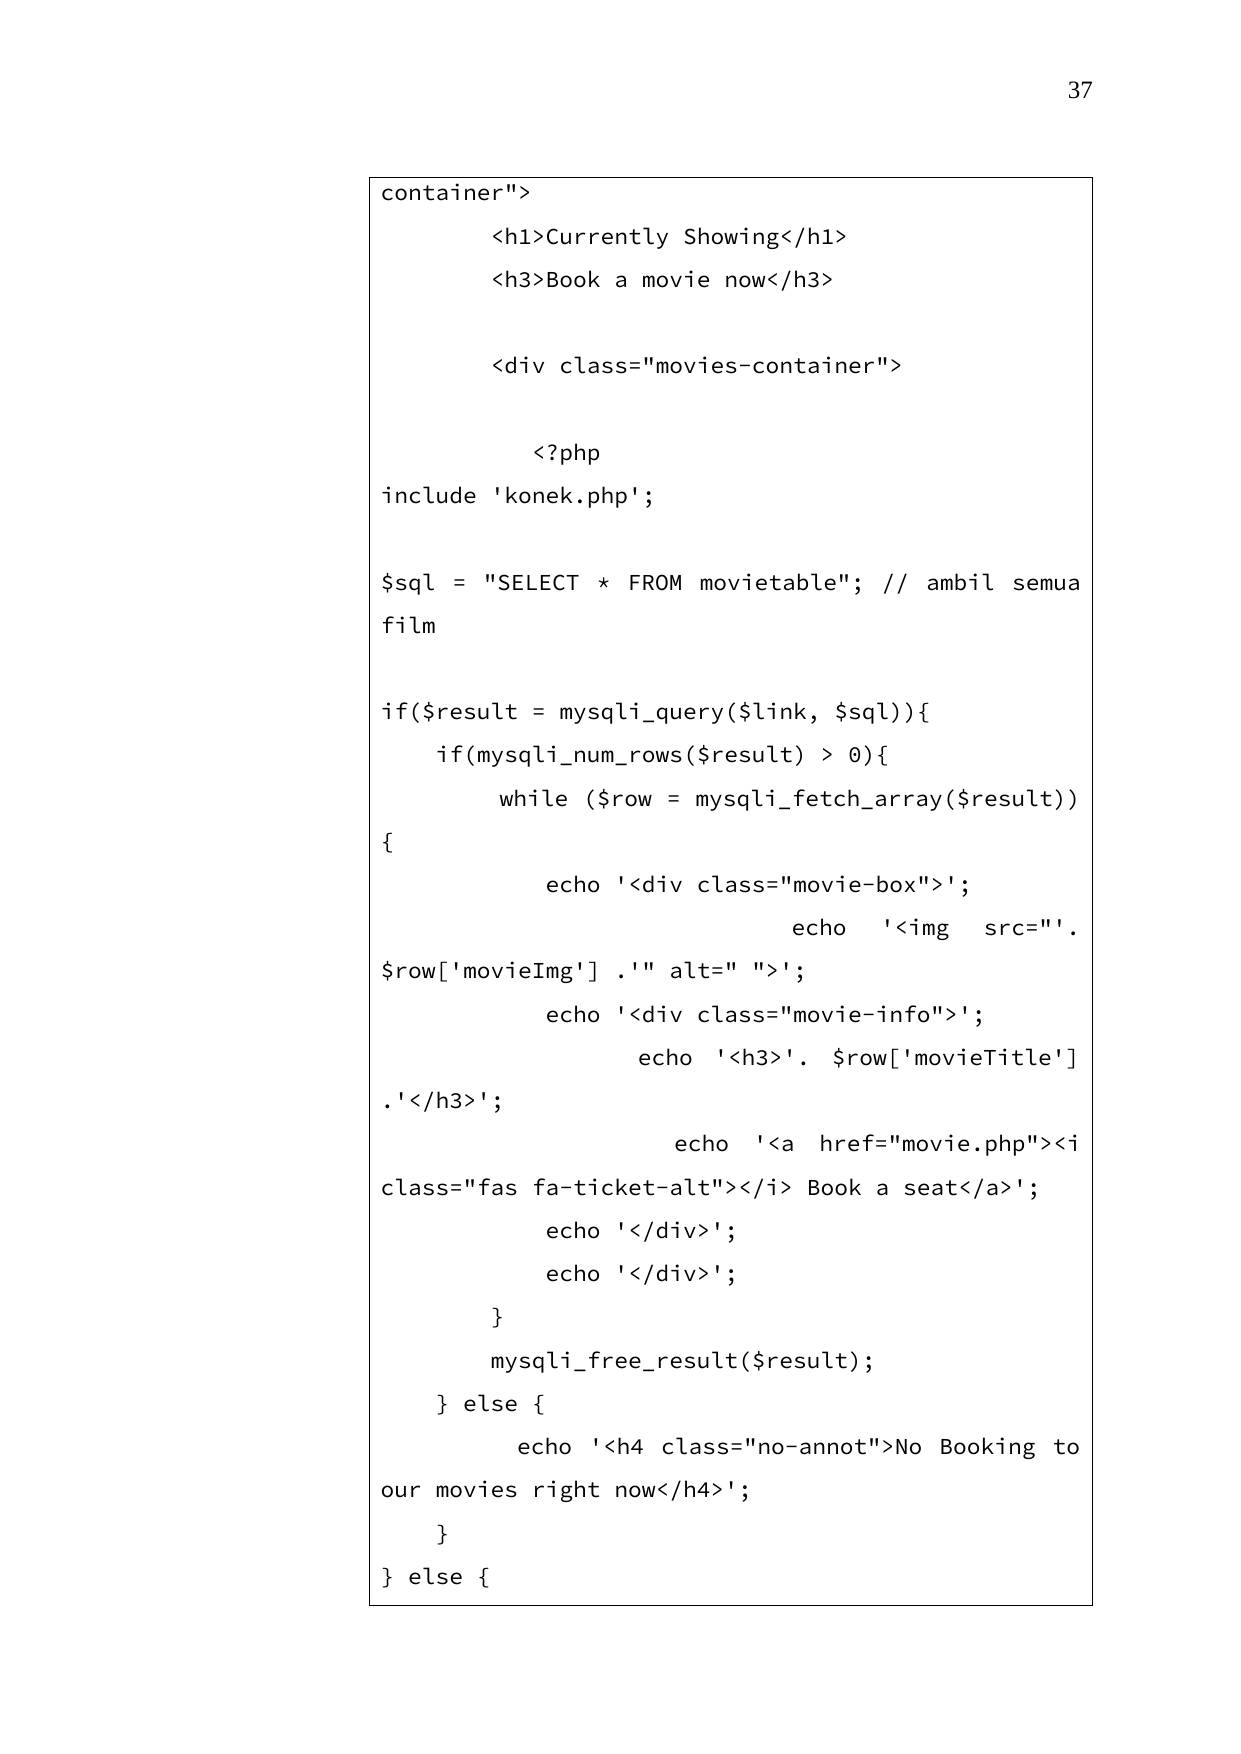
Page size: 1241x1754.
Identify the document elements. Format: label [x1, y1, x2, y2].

table_header [370, 178, 1092, 1605]
